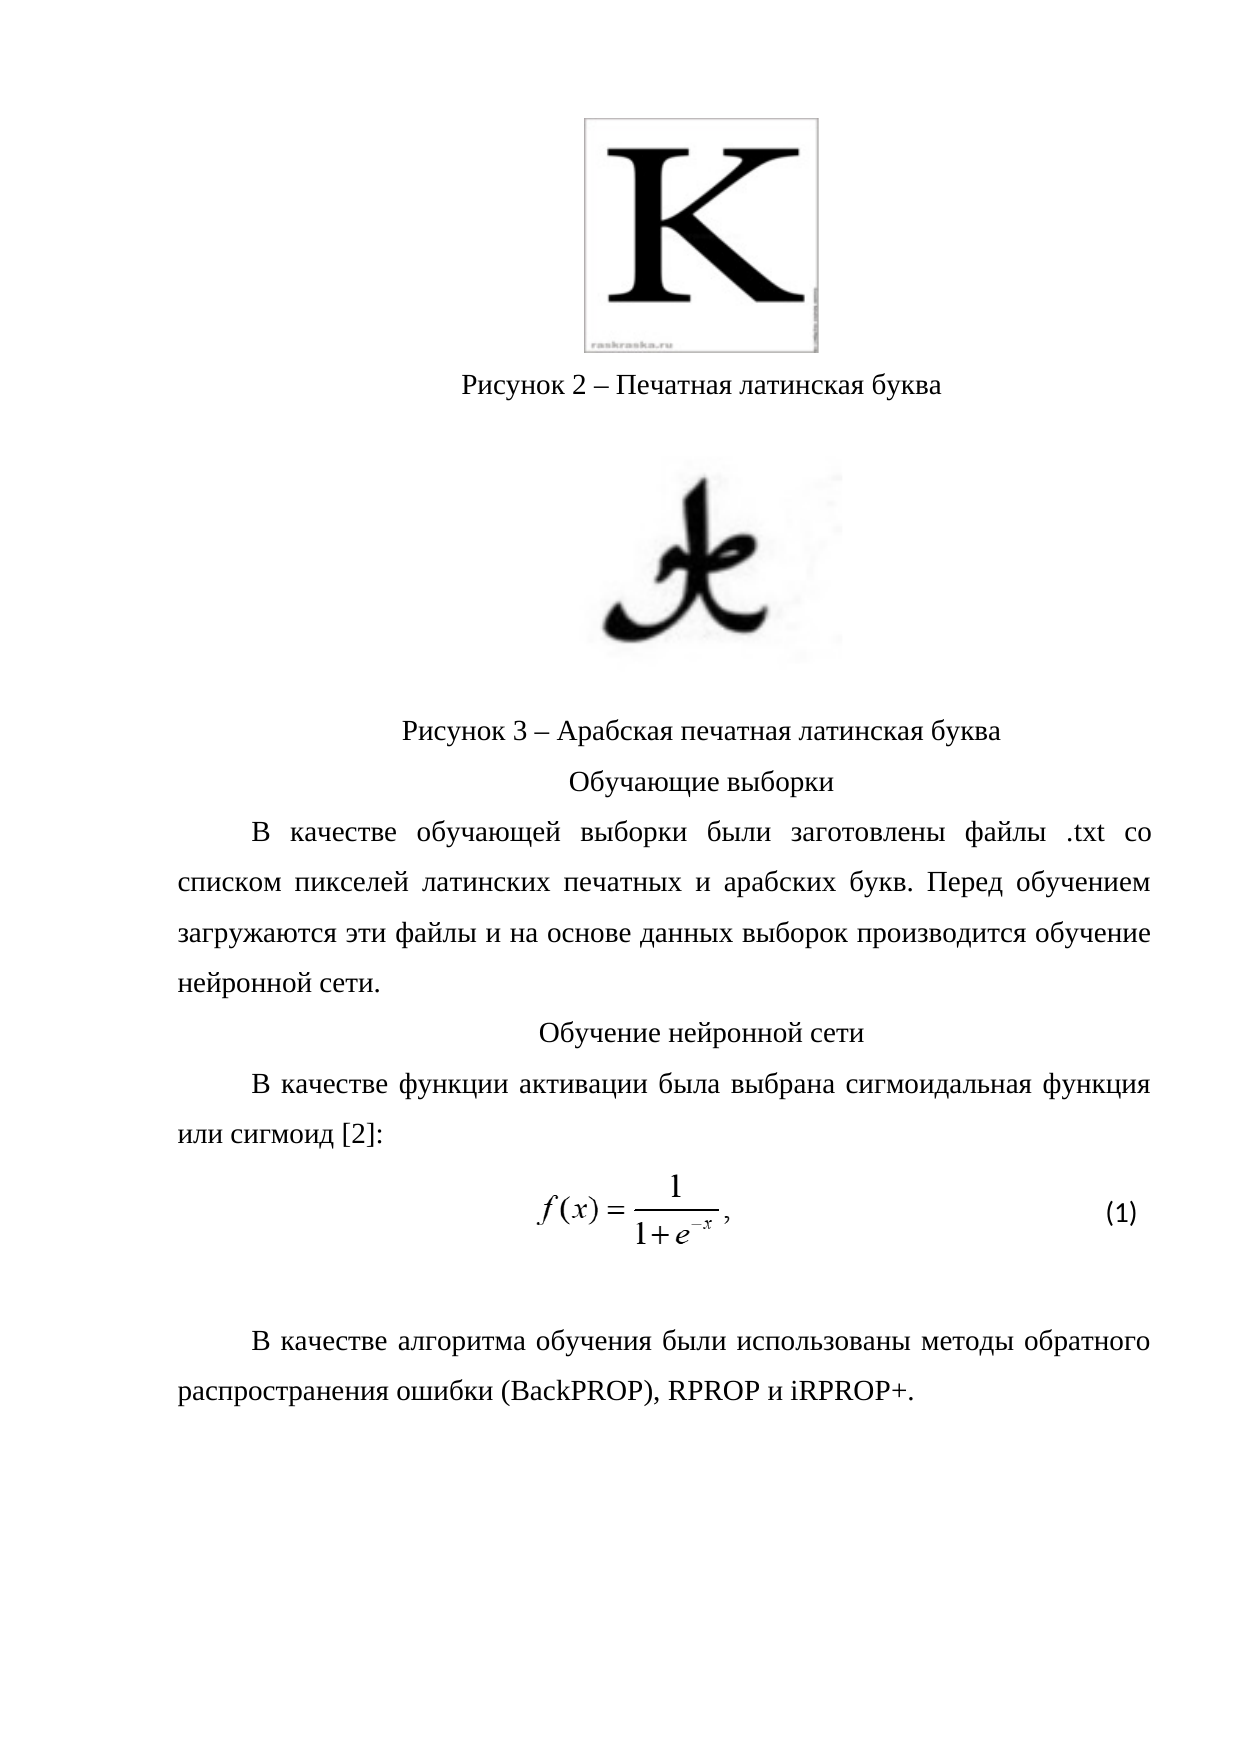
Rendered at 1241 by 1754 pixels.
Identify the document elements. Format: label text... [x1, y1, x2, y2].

text В качестве обучающей выборки были заготовлены файлы .txt со списком пикселей латинских печатных и арабских букв. Перед обучением загружаются эти файлы и на основе данных выборок производится обучение нейронной сети. [177, 814, 1152, 999]
table_header [177, 1166, 1092, 1272]
text Рисунок 3 – Арабская печатная латинская буква [177, 713, 1152, 747]
text Обучающие выборки [177, 764, 1152, 797]
picture [584, 118, 819, 353]
text Обучение нейронной сети [177, 1015, 1152, 1049]
text В качестве функции активации была выбрана сигмоидальная функция или сигмоид [2]: [177, 1066, 1152, 1149]
picture [527, 1166, 743, 1258]
table_header (1) [1092, 1166, 1151, 1272]
text Рисунок 2 – Печатная латинская буква [177, 367, 1152, 400]
text В качестве алгоритма обучения были использованы методы обратного распространения ошибки (BackPROP), RPROP и iRPROP+. [177, 1323, 1152, 1406]
picture [560, 417, 843, 700]
